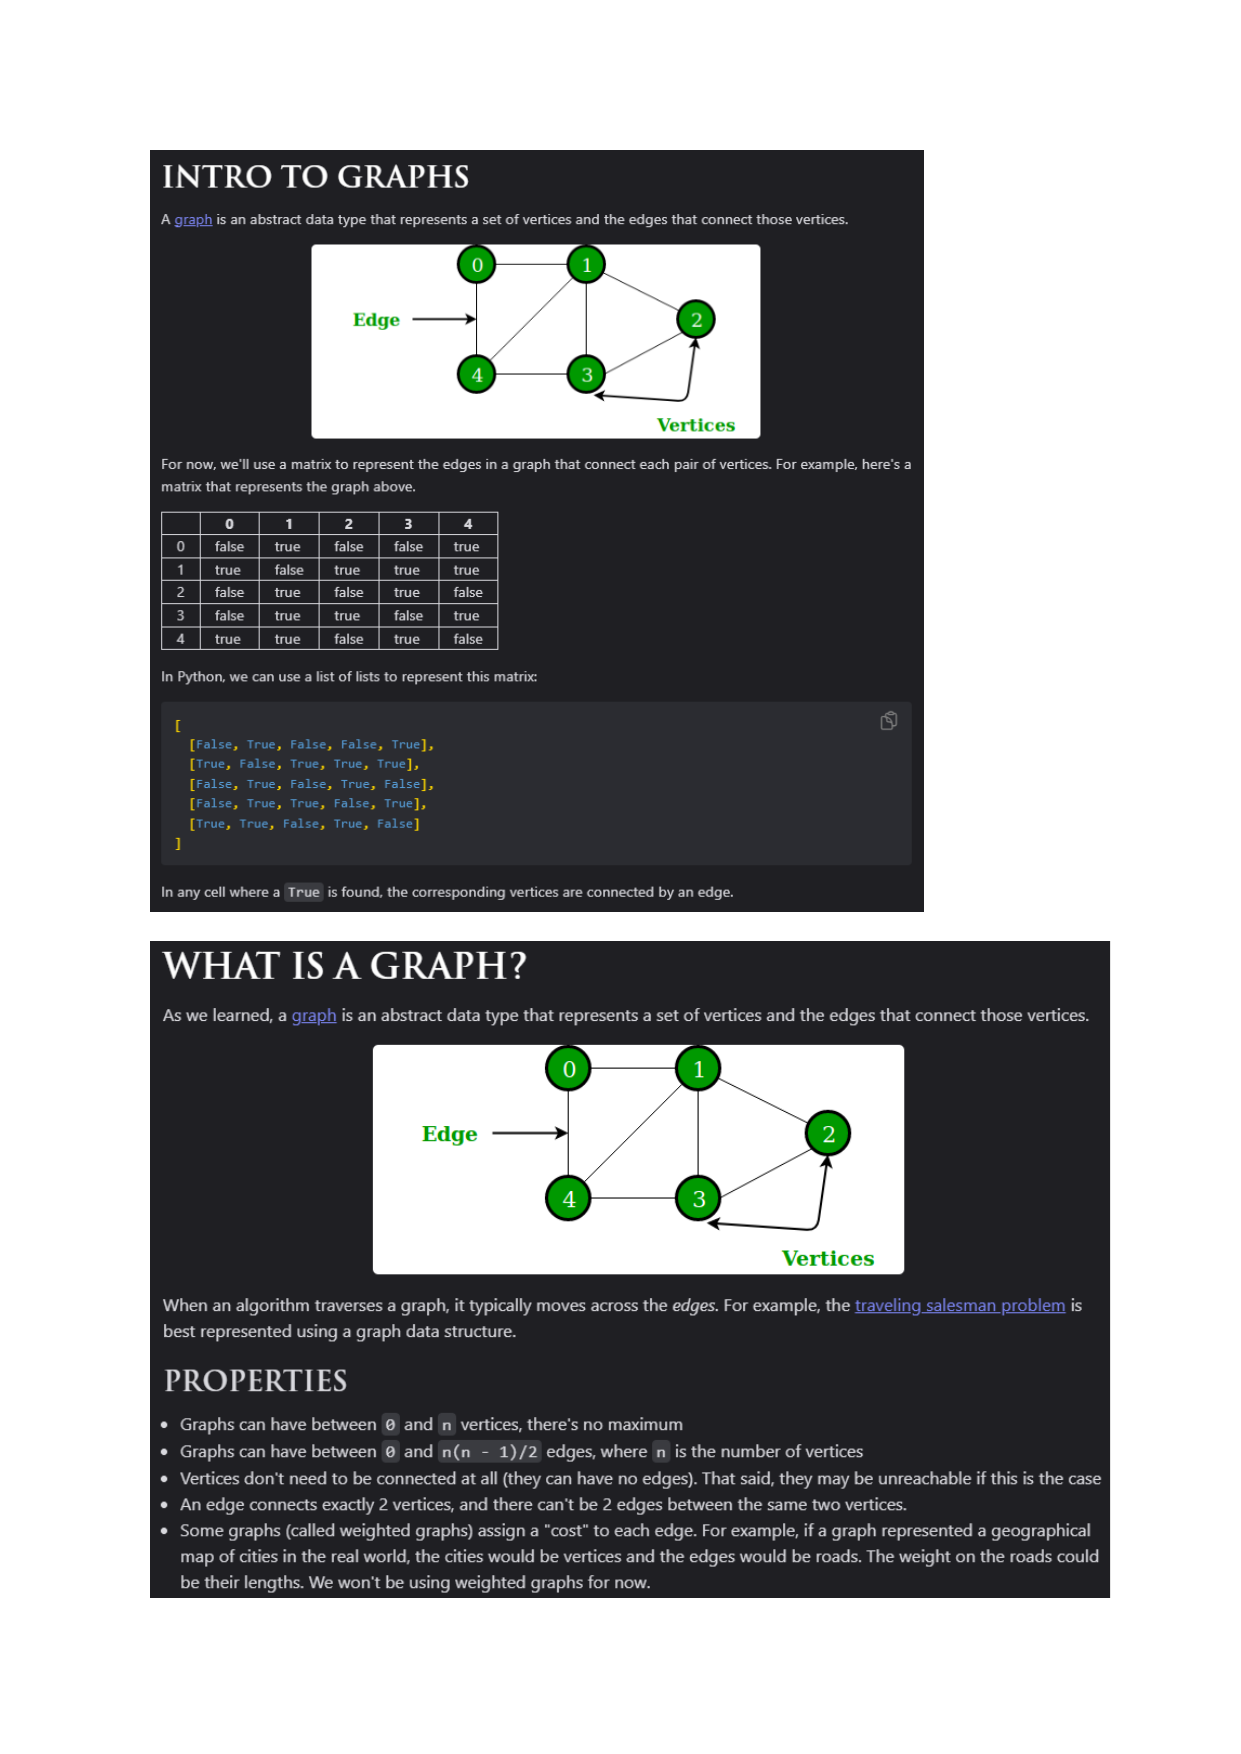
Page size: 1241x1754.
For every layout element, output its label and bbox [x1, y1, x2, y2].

picture [150, 941, 1110, 1598]
picture [150, 150, 924, 912]
